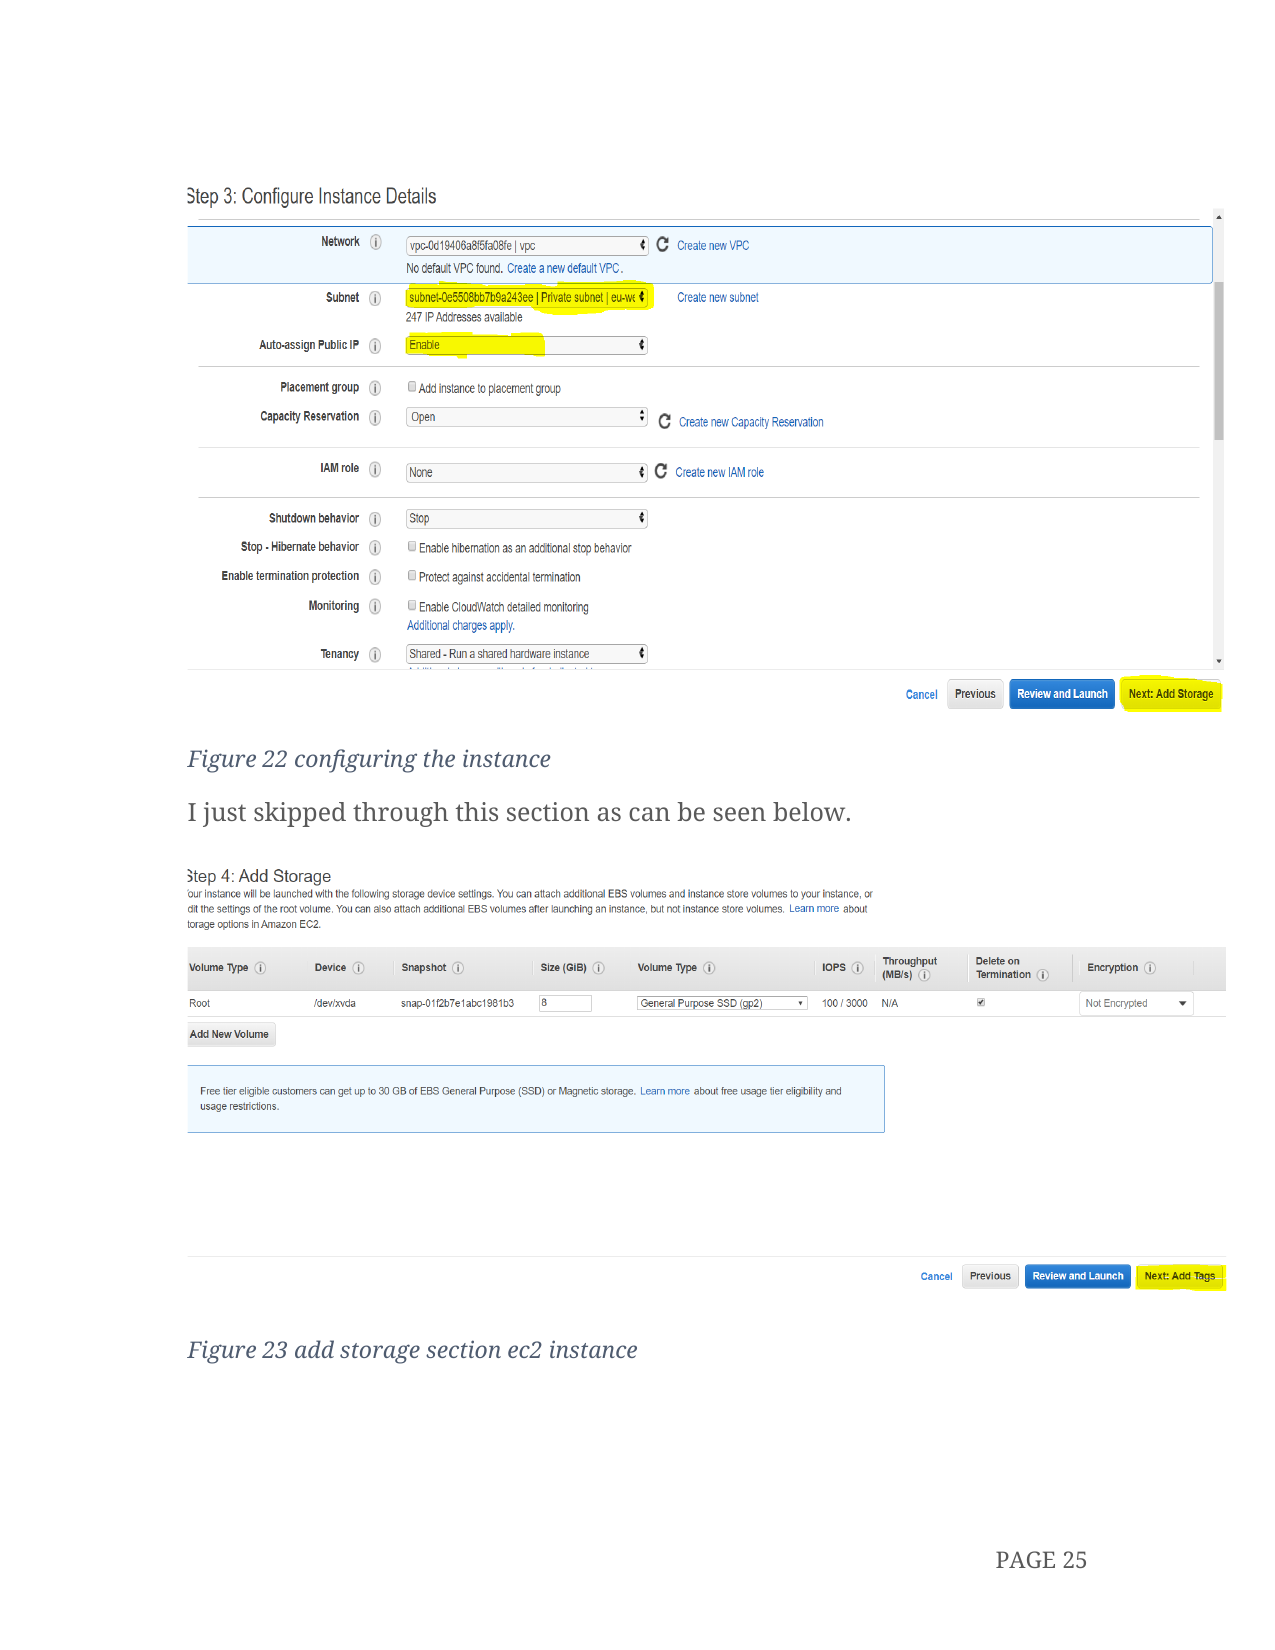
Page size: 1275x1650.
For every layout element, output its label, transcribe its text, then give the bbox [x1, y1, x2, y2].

text I just skipped through this section as can be seen below. [187, 795, 1087, 829]
text Figure 22 configuring the instance [187, 743, 1087, 774]
text Figure 23 add storage section ec2 instance [187, 1334, 1087, 1366]
picture [187, 866, 1227, 1298]
picture [187, 180, 1224, 719]
